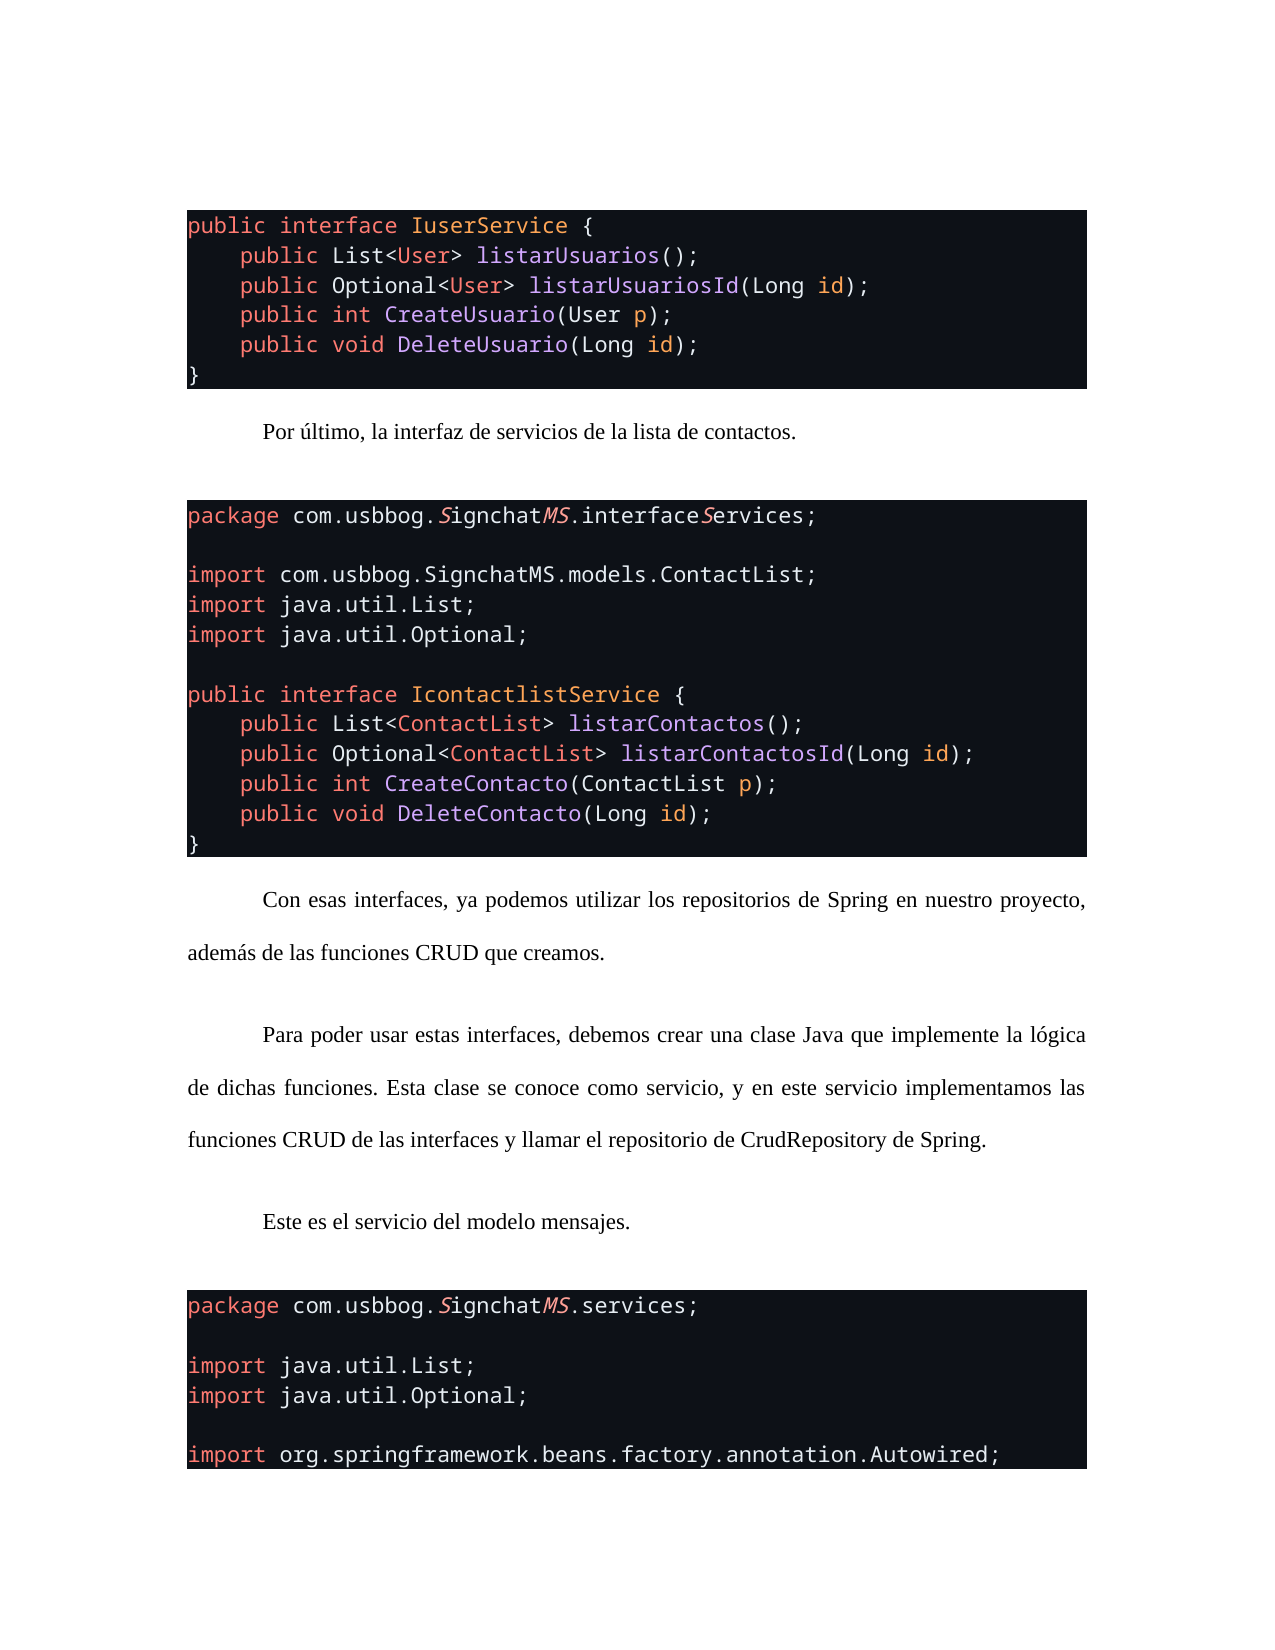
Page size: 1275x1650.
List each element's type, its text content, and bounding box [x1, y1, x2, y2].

text Este es el servicio del modelo mensajes. [187, 1208, 1087, 1235]
text public void DeleteUsuario(Long id); [187, 329, 1087, 359]
text public interface IuserService { [187, 210, 1087, 240]
text import com.usbbog.SignchatMS.models.ContactList; [187, 559, 1087, 589]
text public Optional<ContactList> listarContactosId(Long id); [187, 738, 1087, 768]
text } [187, 359, 1087, 389]
text package com.usbbog.SignchatMS.services; [187, 1290, 1087, 1320]
text public int CreateUsuario(User p); [187, 299, 1087, 329]
text import org.springframework.beans.factory.annotation.Autowired; [187, 1439, 1087, 1469]
text package com.usbbog.SignchatMS.interfaceServices; [187, 500, 1087, 529]
text public void DeleteContacto(Long id); [187, 798, 1087, 827]
text public Optional<User> listarUsuariosId(Long id); [187, 269, 1087, 299]
text public interface IcontactlistService { [187, 678, 1087, 708]
text public List<User> listarUsuarios(); [187, 240, 1087, 269]
text public List<ContactList> listarContactos(); [187, 708, 1087, 738]
text import java.util.Optional; [187, 619, 1087, 649]
text import java.util.List; [187, 1350, 1087, 1379]
text public int CreateContacto(ContactList p); [187, 768, 1087, 798]
text Para poder usar estas interfaces, debemos crear una clase Java que implemente la lógica de dichas funciones. Esta clase se conoce como servicio, y en este servicio implementamos las funciones CRUD de las interfaces y llamar el repositorio de CrudRepository de Spring. [187, 1021, 1087, 1153]
text import java.util.Optional; [187, 1379, 1087, 1409]
text Con esas interfaces, ya podemos utilizar los repositorios de Spring en nuestro proyecto, además de las funciones CRUD que creamos. [187, 886, 1087, 966]
text Por último, la interfaz de servicios de la lista de contactos. [187, 418, 1087, 444]
text import java.util.List; [187, 589, 1087, 619]
text } [187, 827, 1087, 857]
